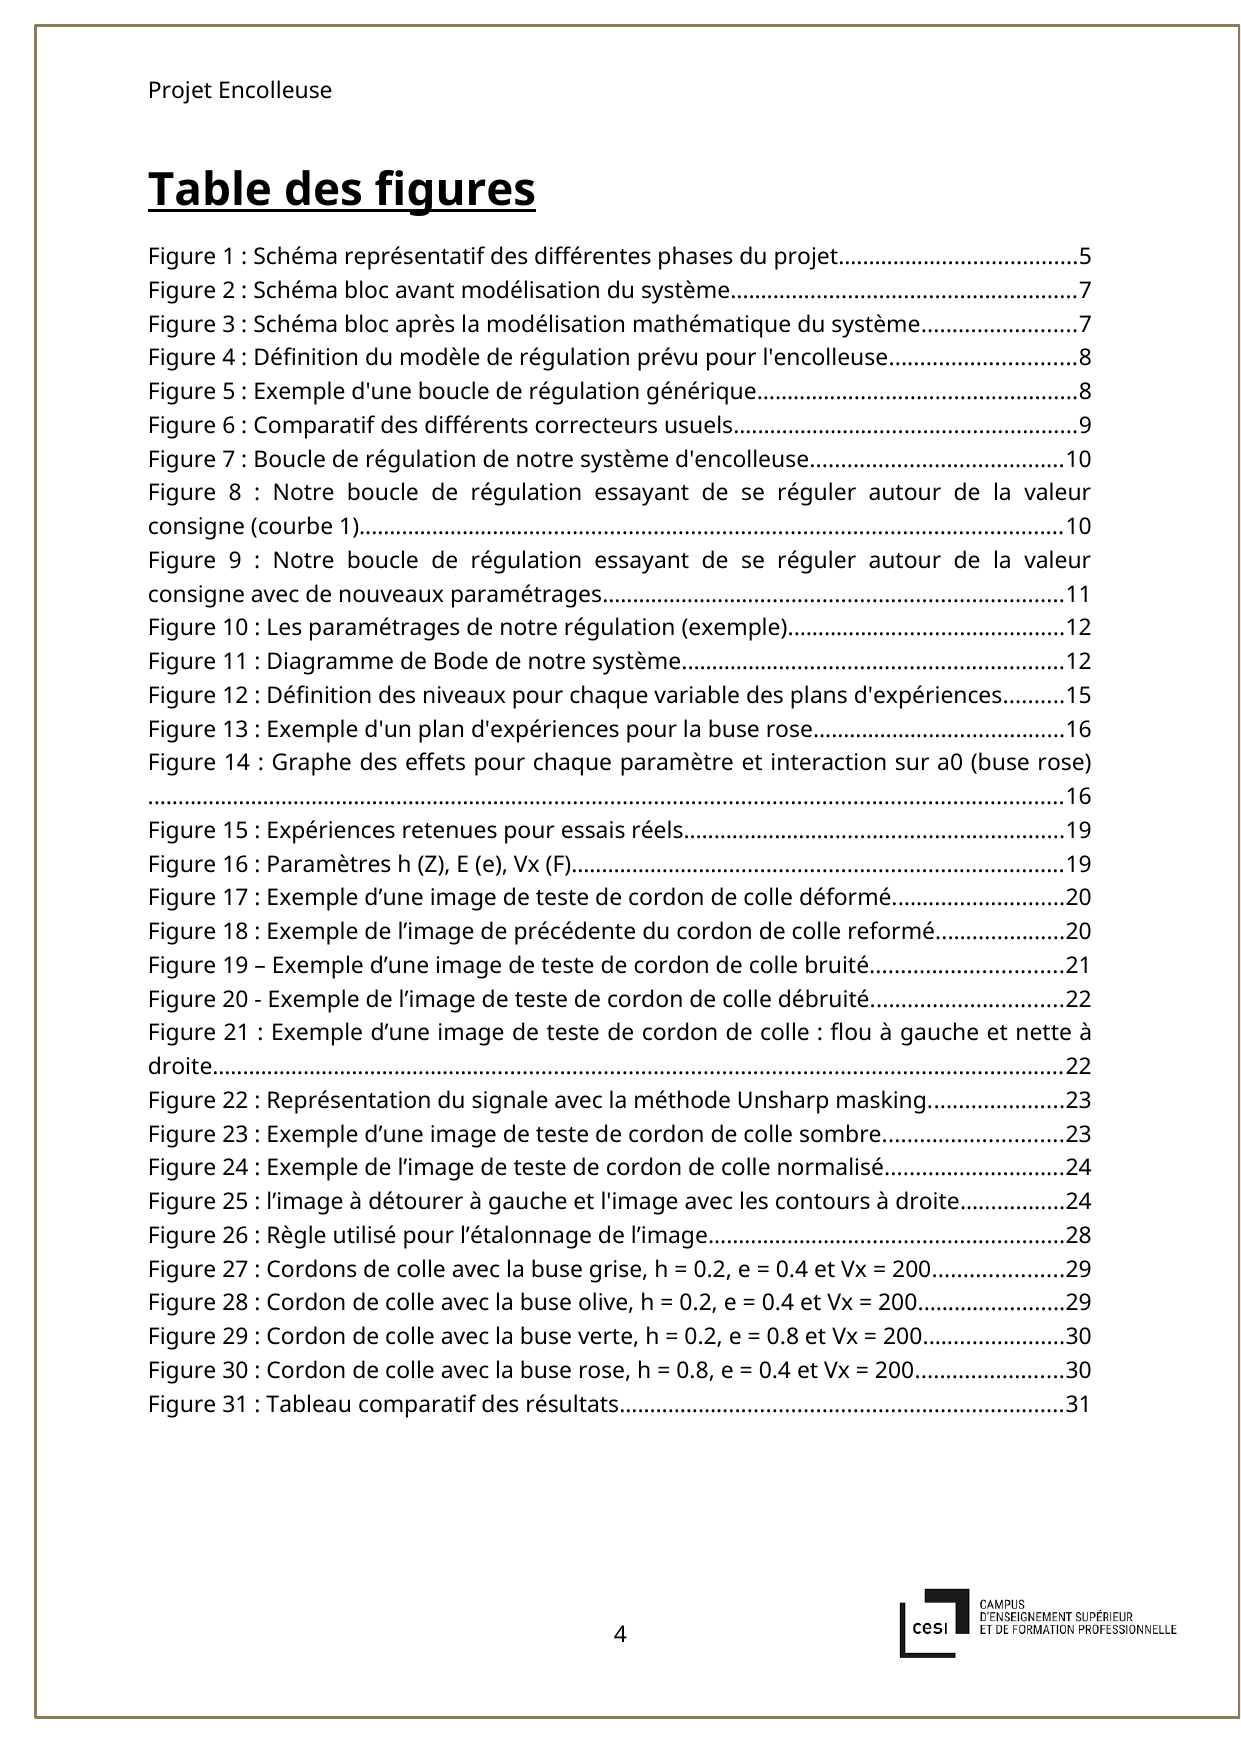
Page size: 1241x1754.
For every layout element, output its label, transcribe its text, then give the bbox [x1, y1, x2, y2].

text Figure 22 : Représentation du signale avec la méthode Unsharp masking. 23 [148, 1084, 1093, 1115]
text Figure 31 : Tableau comparatif des résultats 31 [148, 1387, 1093, 1419]
text Figure 13 : Exemple d'un plan d'expériences pour la buse rose 16 [148, 712, 1093, 744]
text Figure 8 : Notre boucle de régulation essayant de se réguler autour de la valeur consigne (courbe 1) 10 [148, 476, 1093, 541]
text Figure 12 : Définition des niveaux pour chaque variable des plans d'expériences 15 [148, 679, 1093, 710]
text Figure 14 : Graphe des effets pour chaque paramètre et interaction sur a0 (buse rose) 16 [148, 746, 1093, 811]
text Figure 26 : Règle utilisé pour l’étalonnage de l’image 28 [148, 1219, 1093, 1250]
text Figure 19 – Exemple d’une image de teste de cordon de colle bruité. 21 [148, 949, 1093, 980]
text Figure 21 : Exemple d’une image de teste de cordon de colle : flou à gauche et nette à droite. 22 [148, 1016, 1093, 1081]
text Figure 27 : Cordons de colle avec la buse grise, h = 0.2, e = 0.4 et Vx = 200 29 [148, 1252, 1093, 1284]
text Figure 25 : l’image à détourer à gauche et l'image avec les contours à droite 24 [148, 1185, 1093, 1216]
text Figure 2 : Schéma bloc avant modélisation du système 7 [148, 274, 1093, 305]
text Figure 1 : Schéma représentatif des différentes phases du projet 5 [148, 240, 1093, 271]
text Figure 16 : Paramètres h (Z), E (e), Vx (F) 19 [148, 847, 1093, 879]
text Figure 28 : Cordon de colle avec la buse olive, h = 0.2, e = 0.4 et Vx = 200 29 [148, 1286, 1093, 1317]
text Figure 29 : Cordon de colle avec la buse verte, h = 0.2, e = 0.8 et Vx = 200 30 [148, 1320, 1093, 1351]
text Figure 24 : Exemple de l’image de teste de cordon de colle normalisé. 24 [148, 1151, 1093, 1182]
text Figure 10 : Les paramétrages de notre régulation (exemple) 12 [148, 611, 1093, 642]
text Figure 17 : Exemple d’une image de teste de cordon de colle déformé. 20 [148, 881, 1093, 912]
picture [888, 1577, 1188, 1669]
text Figure 18 : Exemple de l’image de précédente du cordon de colle reformé. 20 [148, 915, 1093, 946]
text Figure 4 : Définition du modèle de régulation prévu pour l'encolleuse 8 [148, 341, 1093, 372]
text Figure 3 : Schéma bloc après la modélisation mathématique du système 7 [148, 307, 1093, 339]
text Figure 15 : Expériences retenues pour essais réels 19 [148, 814, 1093, 845]
text Figure 23 : Exemple d’une image de teste de cordon de colle sombre. 23 [148, 1117, 1093, 1149]
text Figure 30 : Cordon de colle avec la buse rose, h = 0.8, e = 0.4 et Vx = 200 30 [148, 1354, 1093, 1385]
text Figure 20 - Exemple de l’image de teste de cordon de colle débruité. 22 [148, 982, 1093, 1014]
text Figure 5 : Exemple d'une boucle de régulation générique 8 [148, 375, 1093, 406]
text Table des figures [148, 156, 1093, 218]
text Figure 7 : Boucle de régulation de notre système d'encolleuse 10 [148, 442, 1093, 474]
text Figure 11 : Diagramme de Bode de notre système 12 [148, 645, 1093, 676]
text Figure 9 : Notre boucle de régulation essayant de se réguler autour de la valeur consigne avec de nouveaux paramétrages 11 [148, 544, 1093, 609]
text Figure 6 : Comparatif des différents correcteurs usuels 9 [148, 409, 1093, 440]
